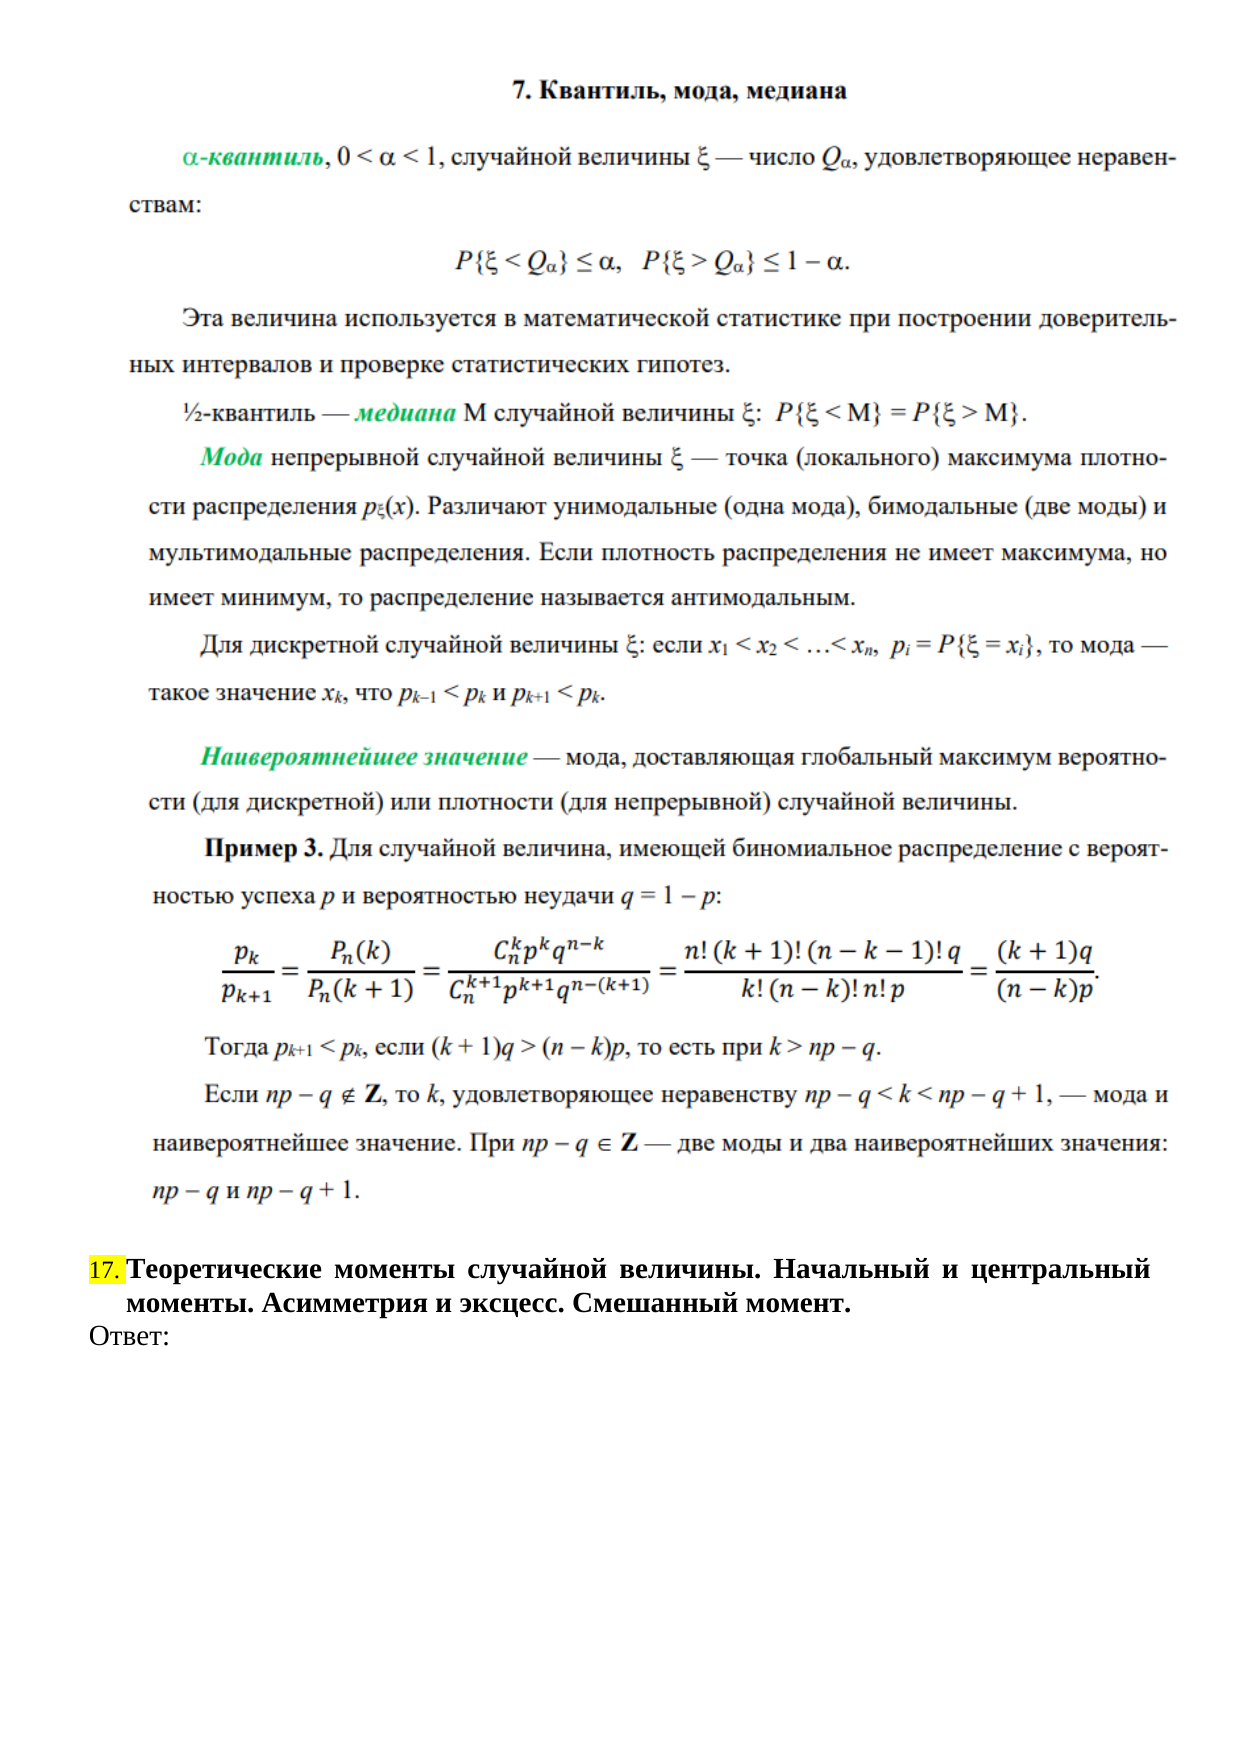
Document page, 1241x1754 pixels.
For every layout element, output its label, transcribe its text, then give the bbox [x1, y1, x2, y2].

picture [125, 59, 1190, 1218]
list Теоретические моменты случайной величины. Начальный и центральный моменты. Асимметрия и эксцесс. Смешанный момент. [89, 1251, 1152, 1318]
text Ответ: [89, 1318, 1152, 1352]
